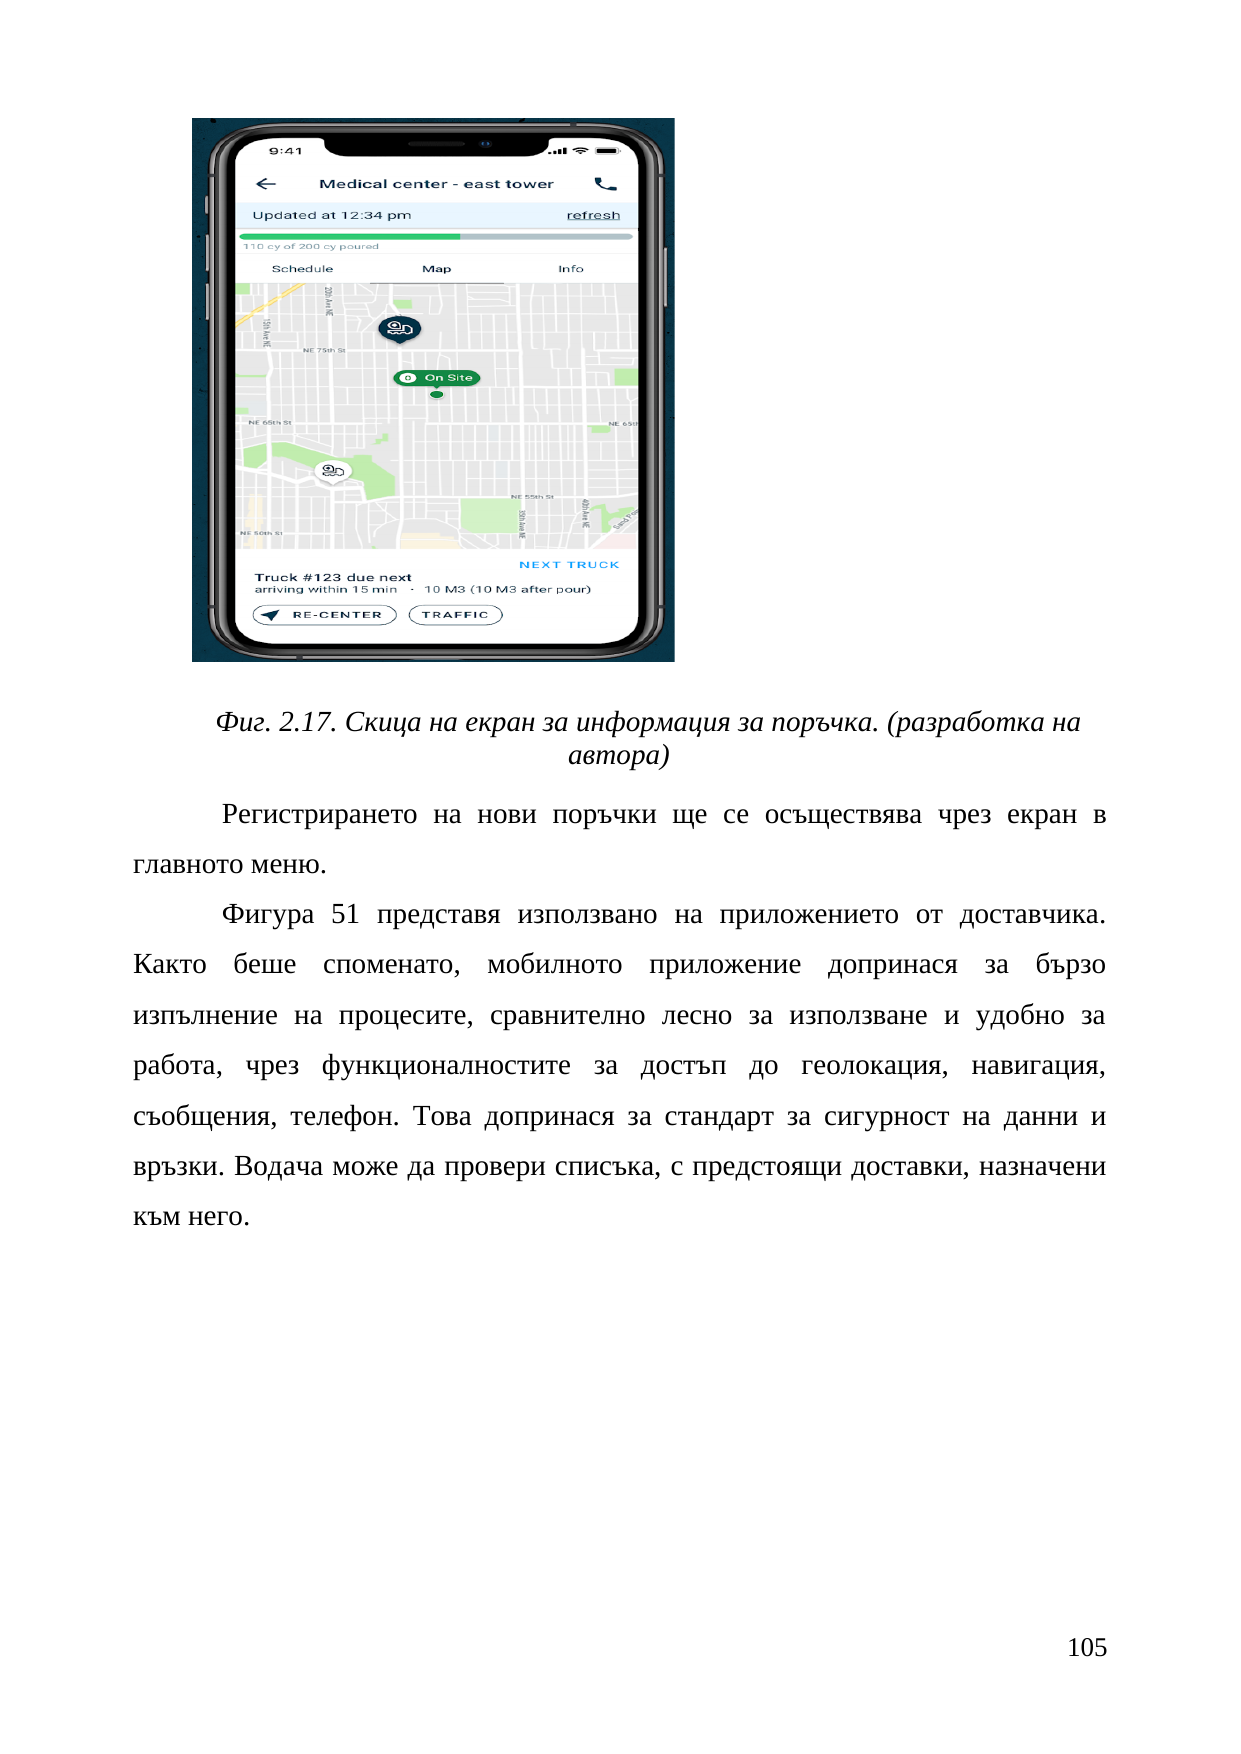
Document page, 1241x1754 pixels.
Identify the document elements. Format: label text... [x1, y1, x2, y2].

text Фигура 51 представя използвано на приложението от доставчика. Както беше споменато, мобилното приложение допринася за бързо изпълнение на процесите, сравнително лесно за използване и удобно за работа, чрез функционалностите за достъп до геолокация, навигация, съобщения, телефон. Това допринася за стандарт за сигурност на данни и връзки. Водача може да провери списъка, с предстоящи доставки, назначени към него. [133, 896, 1107, 1232]
text Регистрирането на нови поръчки ще се осъществява чрез екран в главното меню. [133, 796, 1107, 879]
picture [192, 118, 675, 662]
title Фиг. 2.17. Скица на екран за информация за поръчка. (разработка на автора) [133, 704, 1107, 771]
